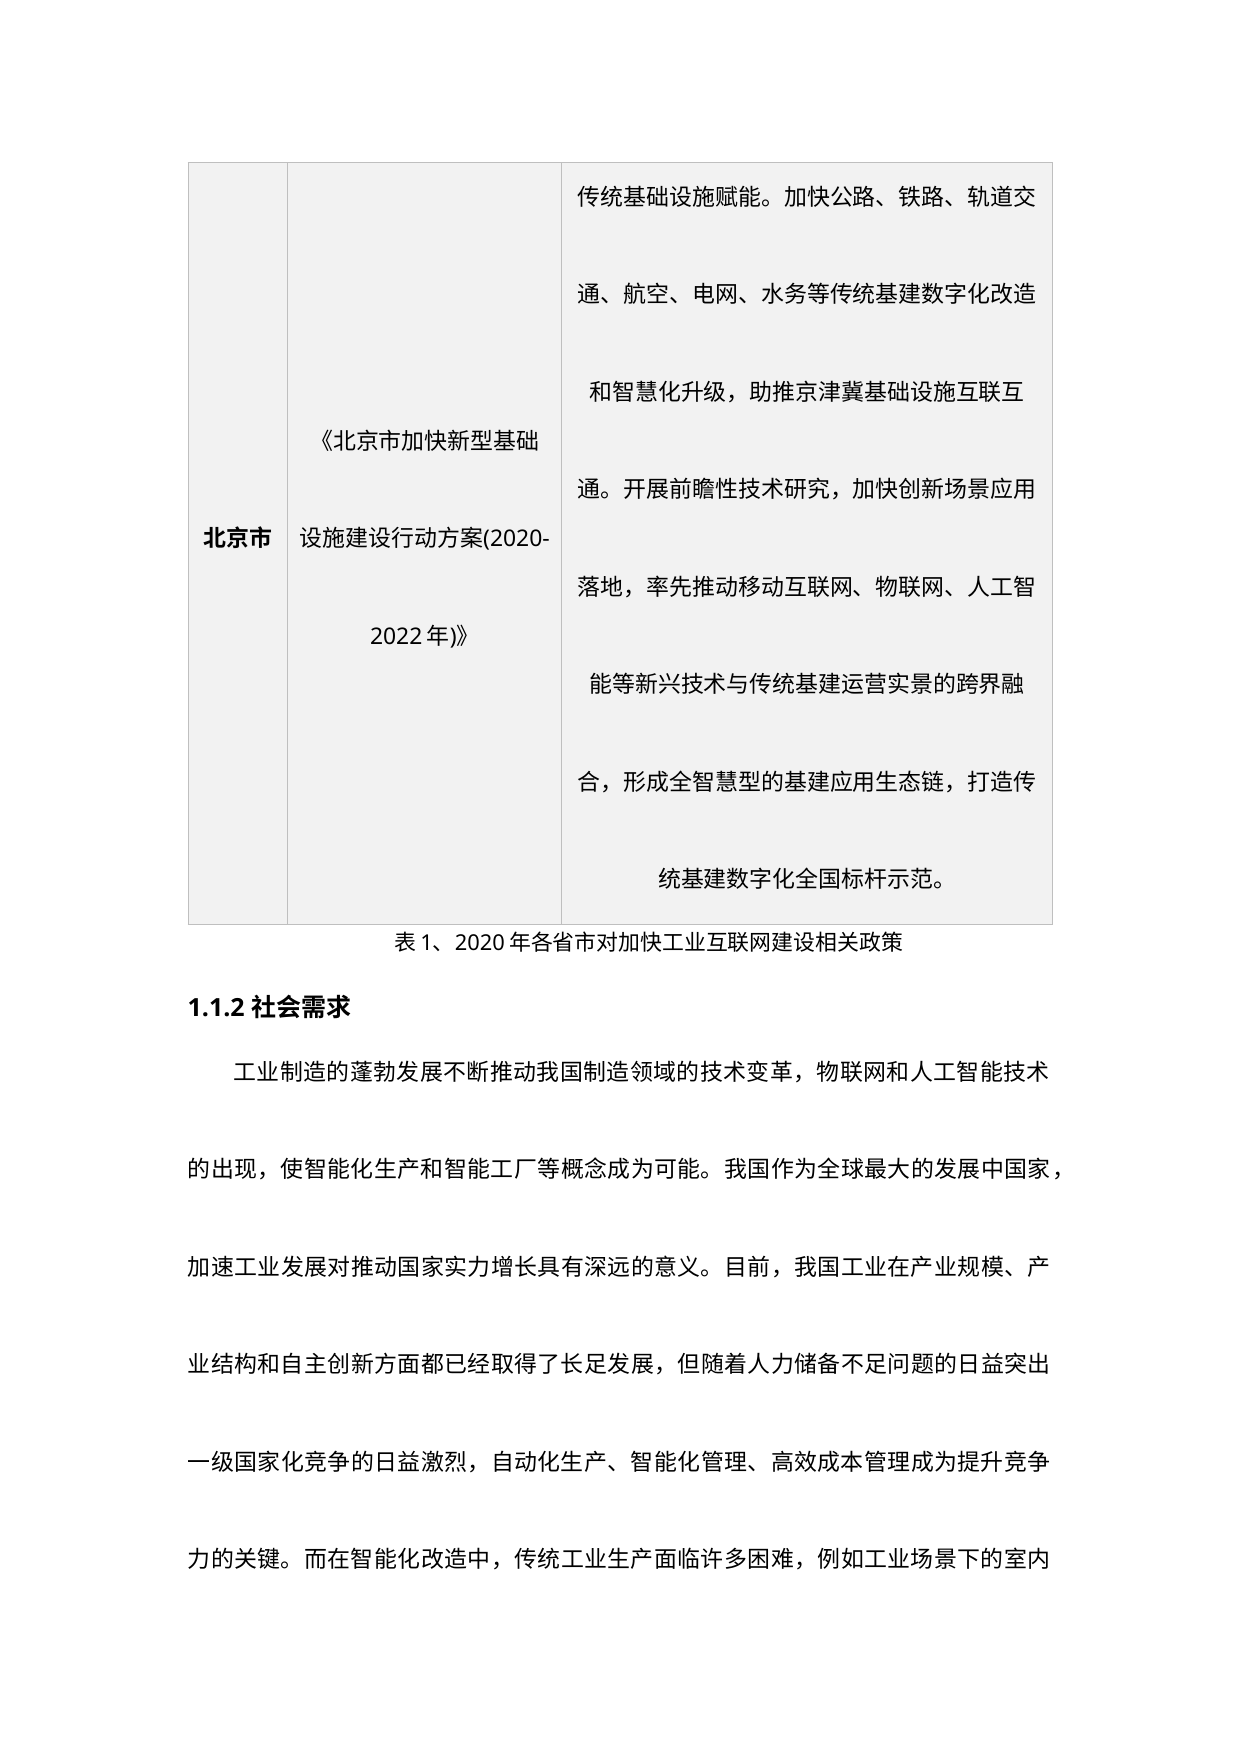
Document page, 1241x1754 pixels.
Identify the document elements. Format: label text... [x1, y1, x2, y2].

table_cell 传统基础设施赋能。加快公路、铁路、轨道交通、航空、电网、水务等传统基建数字化改造和智慧化升级，助推京津冀基础设施互联互通。开展前瞻性技术研究，加快创新场景应用落地，率先推动移动互联网、物联网、人工智能等新兴技术与传统基建运营实景的跨界融合，形成全智慧型的基建应用生态链，打造传统基建数字化全国标杆示范。 [562, 163, 1052, 924]
text 表1、2020年各省市对加快工业互联网建设相关政策 [187, 925, 1053, 957]
table_cell 北京市 [189, 163, 287, 924]
table_cell 《北京市加快新型基础设施建设行动方案(2020-2022年)》 [288, 163, 561, 924]
text 1.1.2 社会需求 [187, 973, 1053, 1038]
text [187, 1038, 1053, 1591]
